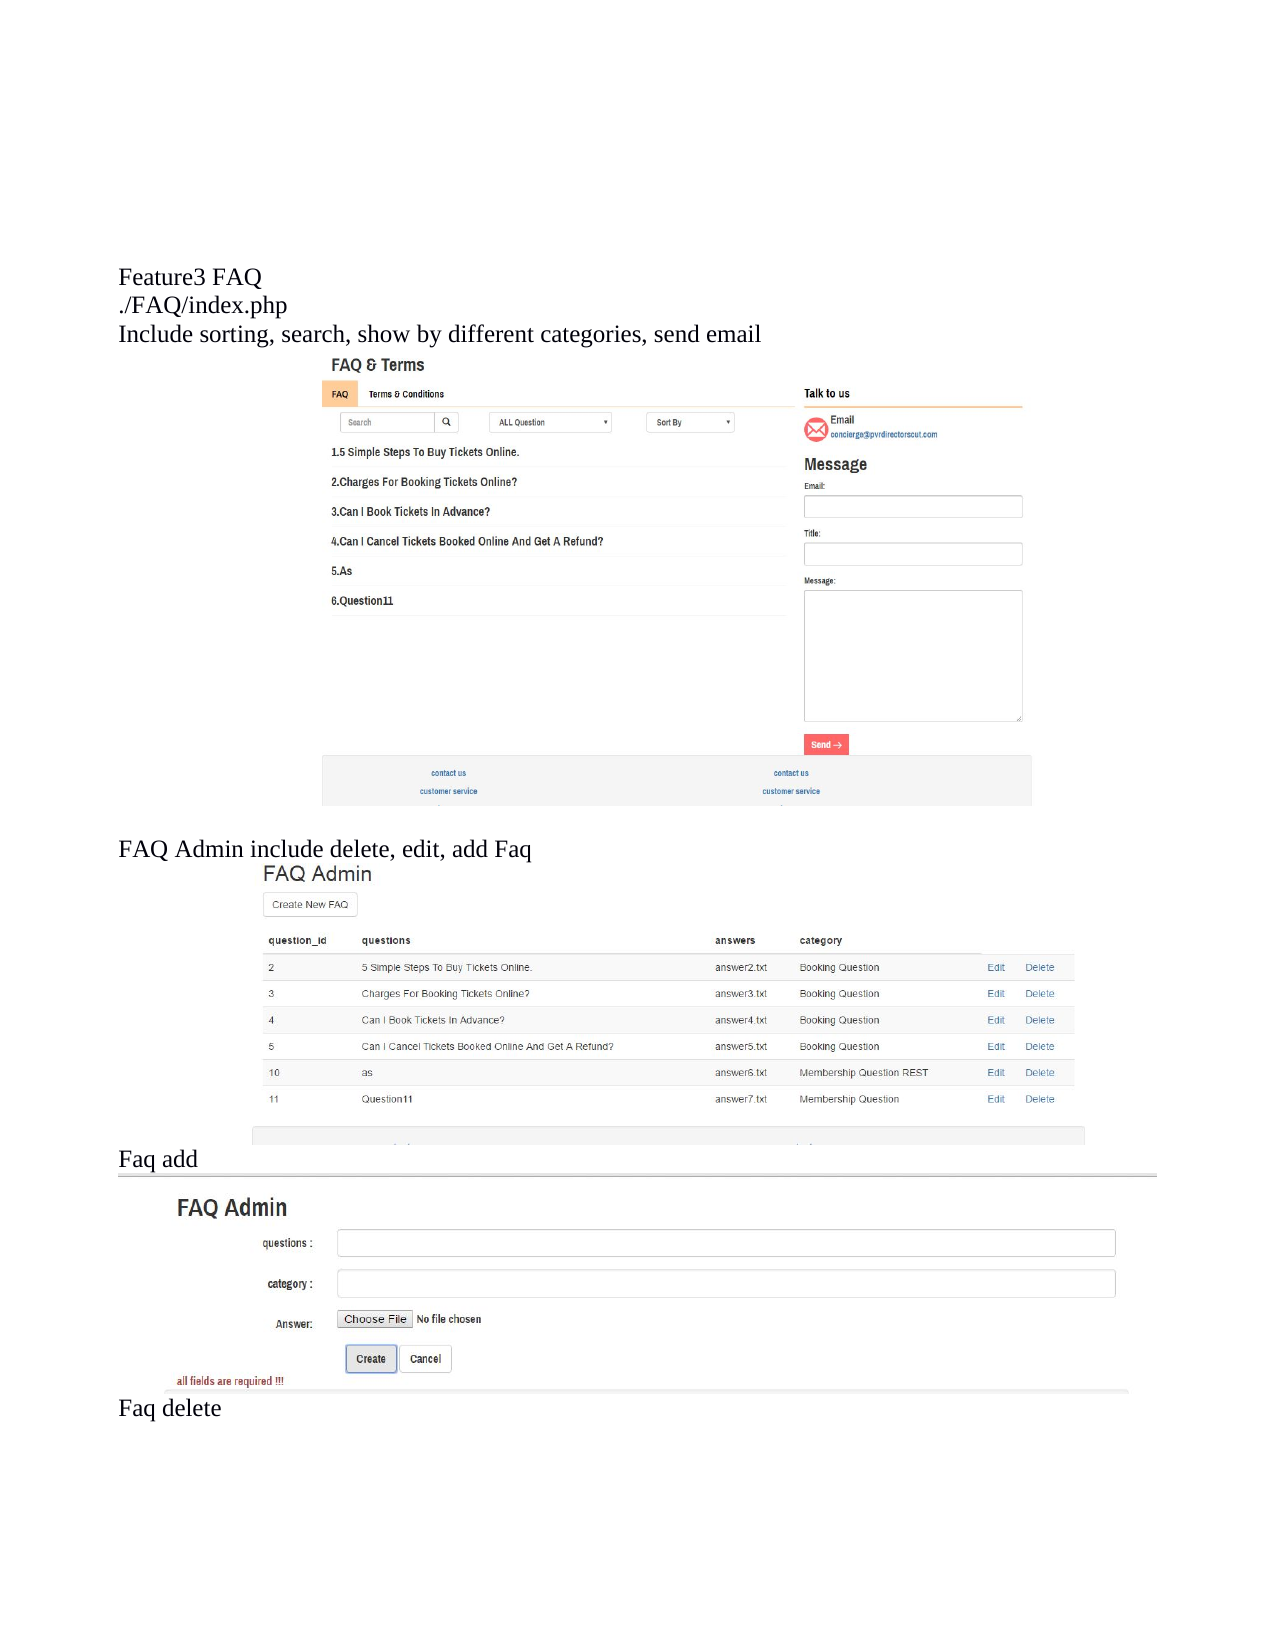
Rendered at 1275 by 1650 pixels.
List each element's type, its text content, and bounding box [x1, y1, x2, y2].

text ./FAQ/index.php [118, 291, 1157, 319]
text Include sorting, search, show by different categories, send email [118, 319, 1157, 348]
text Faq delete [118, 1394, 1157, 1422]
picture [118, 1173, 1157, 1394]
text Faq add [118, 1144, 1157, 1173]
picture [118, 863, 1156, 1145]
picture [118, 348, 1155, 806]
text Feature3 FAQ [118, 262, 1157, 291]
text FAQ Admin include delete, edit, add Faq [118, 834, 1157, 863]
